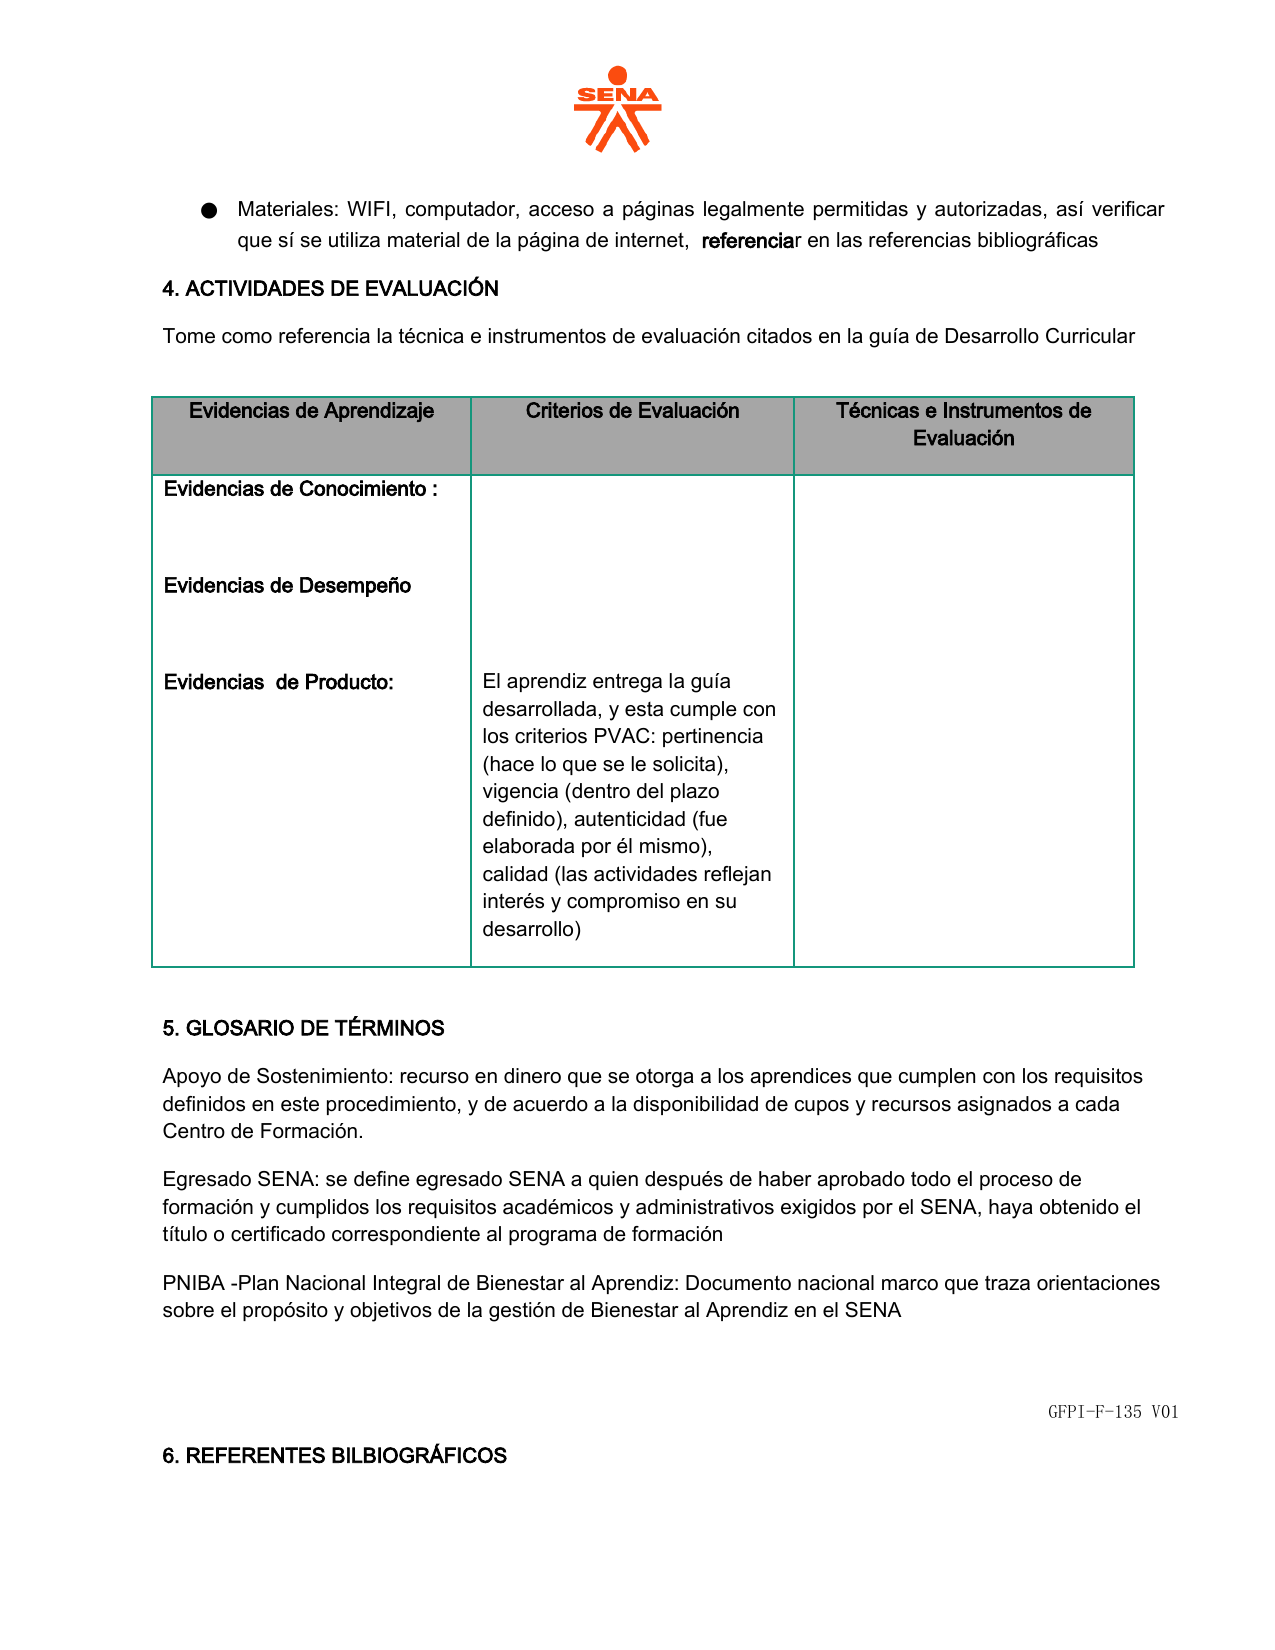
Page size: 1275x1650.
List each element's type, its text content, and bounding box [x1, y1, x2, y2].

table_cell Evidencias de Conocimiento : Evidencias de Desempeño Evidencias de Producto: [153, 476, 470, 966]
text Apoyo de Sostenimiento: recurso en dinero que se otorga a los aprendices que cumplen con los requisitos definidos en este procedimiento, y de acuerdo a la disponibilidad de cupos y recursos asignados a cada Centro de Formación. [162, 1064, 1167, 1143]
picture [564, 62, 668, 157]
table_cell El aprendiz entrega la guía desarrollada, y esta cumple con los criterios PVAC: pertinencia (hace lo que se le solicita), vigencia (dentro del plazo definido), autenticidad (fue elaborada por él mismo), calidad (las actividades reflejan interés y compromiso en su desarrollo) [472, 476, 793, 966]
text PNIBA -Plan Nacional Integral de Bienestar al Aprendiz: Documento nacional marco que traza orientaciones sobre el propósito y objetivos de la gestión de Bienestar al Aprendiz en el SENA [162, 1271, 1167, 1322]
text 6. REFERENTES BILBIOGRÁFICOS [162, 1443, 1167, 1467]
table_cell [795, 476, 1133, 966]
table_header Evidencias de Aprendizaje [153, 398, 470, 474]
table_header Técnicas e Instrumentos de Evaluación [795, 398, 1133, 474]
text 5. GLOSARIO DE TÉRMINOS [162, 1016, 1167, 1039]
table_header Criterios de Evaluación [472, 398, 793, 474]
text Egresado SENA: se define egresado SENA a quien después de haber aprobado todo el proceso de formación y cumplidos los requisitos académicos y administrativos exigidos por el SENA, haya obtenido el título o certificado correspondiente al programa de formación [162, 1167, 1167, 1246]
list Materiales: WIFI, computador, acceso a páginas legalmente permitidas y autorizadas, así verificar que sí se utiliza material de la página de internet, referenciar en las referencias bibliográficas [200, 185, 1167, 252]
text 4. ACTIVIDADES DE EVALUACIÓN [162, 276, 1167, 300]
text Tome como referencia la técnica e instrumentos de evaluación citados en la guía de Desarrollo Curricular [162, 324, 1167, 348]
